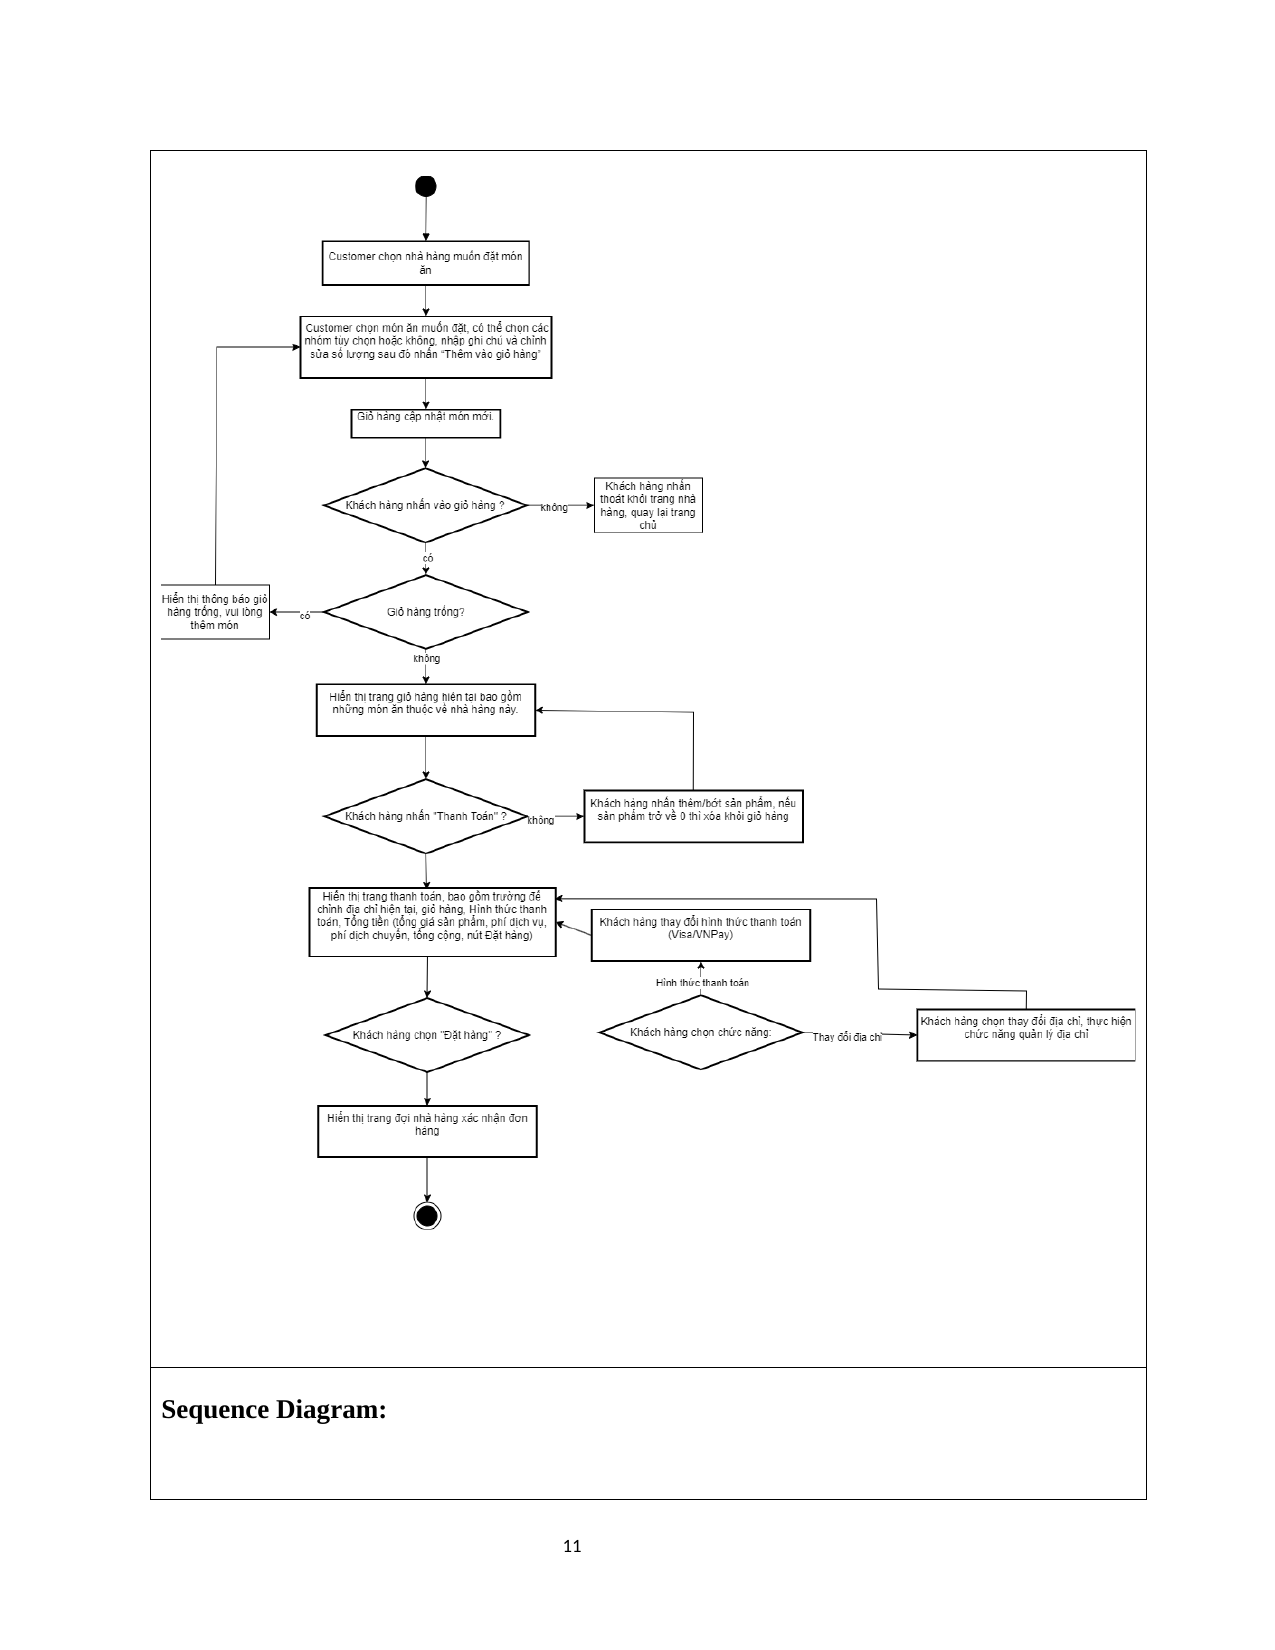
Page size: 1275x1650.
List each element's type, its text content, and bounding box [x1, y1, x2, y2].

table_cell Activity Diagram: [151, 151, 1146, 1367]
table_cell Sequence Diagram: [151, 1368, 1146, 1498]
picture [161, 176, 1136, 1230]
